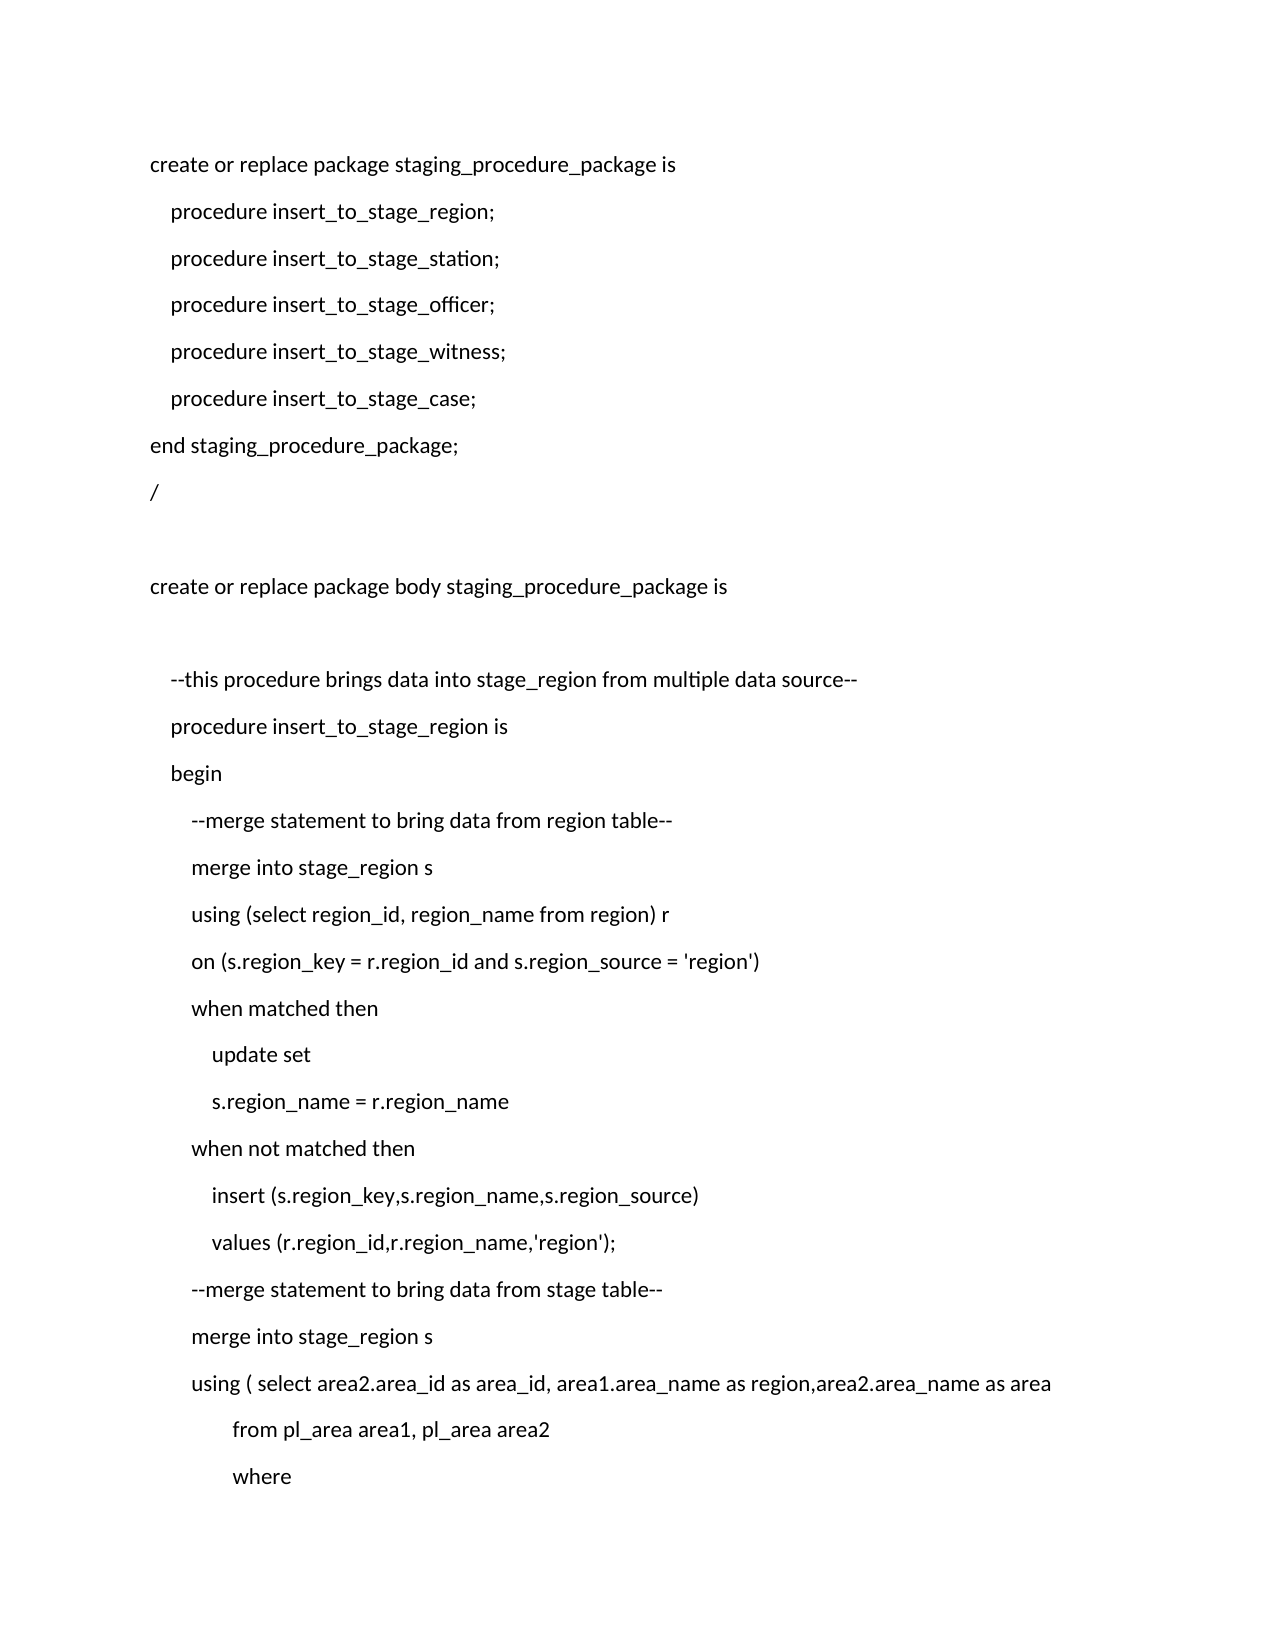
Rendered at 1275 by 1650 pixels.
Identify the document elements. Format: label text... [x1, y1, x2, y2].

text / [150, 478, 1125, 506]
text values (r.region_id,r.region_name,'region'); [150, 1228, 1125, 1256]
text s.region_name = r.region_name [150, 1087, 1125, 1116]
text --merge statement to bring data from stage table-- [150, 1275, 1125, 1303]
text when matched then [150, 994, 1125, 1022]
text when not matched then [150, 1134, 1125, 1162]
text procedure insert_to_stage_region is [150, 712, 1125, 741]
text using ( select area2.area_id as area_id, area1.area_name as region,area2.area_name as area [150, 1369, 1125, 1397]
text on (s.region_key = r.region_id and s.region_source = 'region') [150, 947, 1125, 975]
text create or replace package staging_procedure_package is [150, 150, 1125, 178]
text procedure insert_to_stage_case; [150, 384, 1125, 412]
text --this procedure brings data into stage_region from multiple data source-- [150, 666, 1125, 694]
text procedure insert_to_stage_station; [150, 244, 1125, 272]
text procedure insert_to_stage_region; [150, 197, 1125, 225]
text begin [150, 759, 1125, 787]
text using (select region_id, region_name from region) r [150, 900, 1125, 928]
text procedure insert_to_stage_officer; [150, 291, 1125, 319]
text --merge statement to bring data from region table-- [150, 806, 1125, 834]
text procedure insert_to_stage_witness; [150, 337, 1125, 366]
text create or replace package body staging_procedure_package is [150, 572, 1125, 600]
text merge into stage_region s [150, 1322, 1125, 1350]
text merge into stage_region s [150, 853, 1125, 881]
text where [150, 1462, 1125, 1491]
text insert (s.region_key,s.region_name,s.region_source) [150, 1181, 1125, 1209]
text end staging_procedure_package; [150, 431, 1125, 459]
text from pl_area area1, pl_area area2 [150, 1416, 1125, 1444]
text update set [150, 1041, 1125, 1069]
